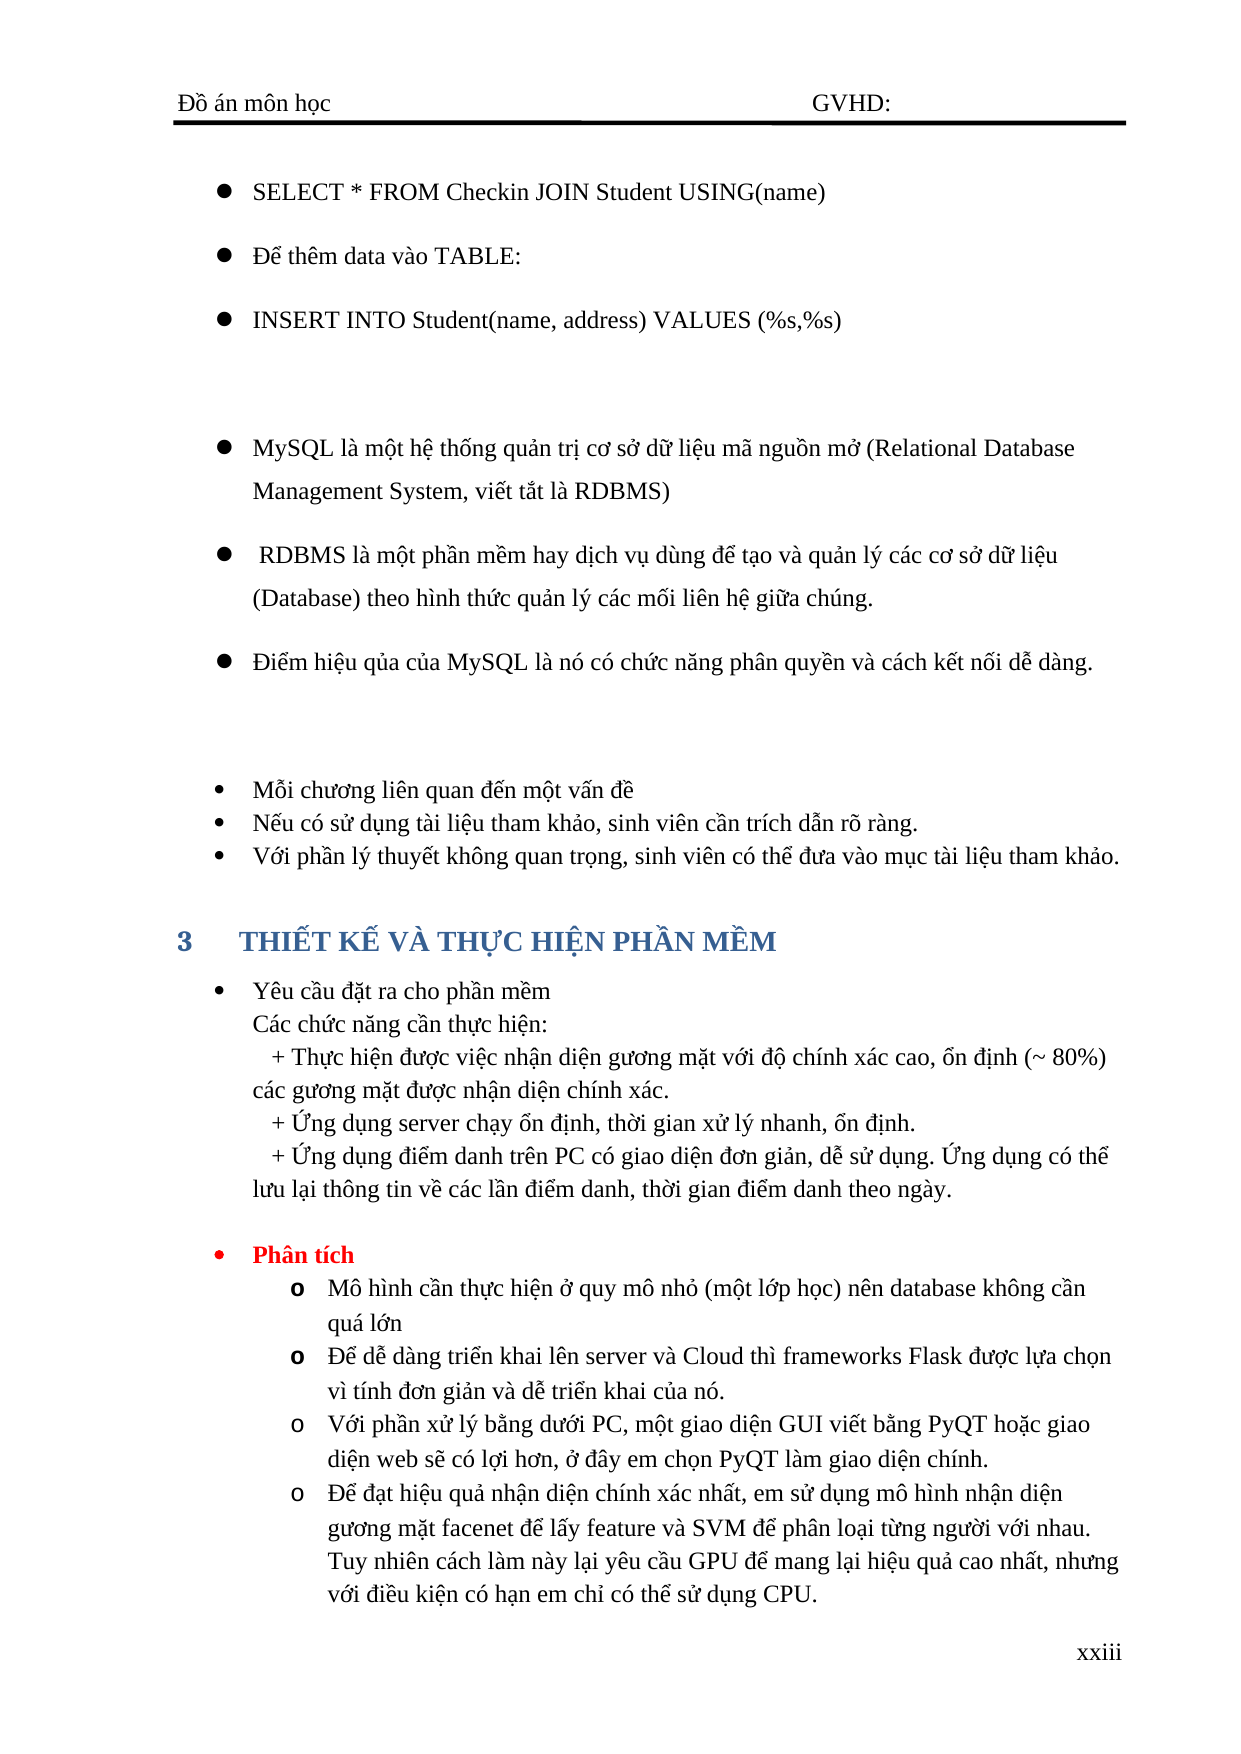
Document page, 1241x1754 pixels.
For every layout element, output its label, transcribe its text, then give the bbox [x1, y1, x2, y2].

list Để thêm data vào TABLE: [215, 241, 1122, 270]
list Nếu có sử dụng tài liệu tham khảo, sinh viên cần trích dẫn rõ ràng. [215, 808, 1122, 837]
list Với phần xử lý bằng dưới PC, một giao diện GUI viết bằng PyQT hoặc giao diện web sẽ có lợi hơn, ở đây em chọn PyQT làm giao diện chính. [290, 1409, 1122, 1473]
list Phân tích [215, 1240, 1122, 1269]
list Mỗi chương liên quan đến một vấn đề [215, 775, 1122, 804]
subtitle THIẾT KẾ VÀ THỰC HIỆN PHẦN MỀM [177, 924, 1122, 959]
list SELECT * FROM Checkin JOIN Student USING(name) [215, 177, 1122, 206]
list Các chức năng cần thực hiện: [252, 1009, 1122, 1038]
list RDBMS là một phần mềm hay dịch vụ dùng để tạo và quản lý các cơ sở dữ liệu (Database) theo hình thức quản lý các mối liên hệ giữa chúng. [215, 540, 1122, 612]
list INSERT INTO Student(name, address) VALUES (%s,%s) [215, 305, 1122, 334]
list Điểm hiệu qủa của MySQL là nó có chức năng phân quyền và cách kết nối dễ dàng. [215, 647, 1122, 676]
list + Ứng dụng server chạy ổn định, thời gian xử lý nhanh, ổn định. [252, 1108, 1122, 1137]
list Để dễ dàng triển khai lên server và Cloud thì frameworks Flask được lựa chọn vì tính đơn giản và dễ triển khai của nó. [290, 1341, 1122, 1405]
list Để đạt hiệu quả nhận diện chính xác nhất, em sử dụng mô hình nhận diện gương mặt facenet để lấy feature và SVM để phân loại từng người với nhau. Tuy nhiên cách làm này lại yêu cầu GPU để mang lại hiệu quả cao nhất, nhưng với điều kiện có hạn em chỉ có thể sử dụng CPU. [290, 1478, 1122, 1607]
list + Thực hiện được việc nhận diện gương mặt với độ chính xác cao, ổn định (~ 80%) các gương mặt được nhận diện chính xác. [252, 1042, 1122, 1104]
list Mô hình cần thực hiện ở quy mô nhỏ (một lớp học) nên database không cần quá lớn [290, 1273, 1122, 1337]
list + Ứng dụng điểm danh trên PC có giao diện đơn giản, dễ sử dụng. Ứng dụng có thể lưu lại thông tin về các lần điểm danh, thời gian điểm danh theo ngày. [252, 1141, 1122, 1203]
list Với phần lý thuyết không quan trọng, sinh viên có thể đưa vào mục tài liệu tham khảo. [215, 841, 1122, 870]
list MySQL là một hệ thống quản trị cơ sở dữ liệu mã nguồn mở (Relational Database Management System, viết tắt là RDBMS) [215, 433, 1122, 505]
list Yêu cầu đặt ra cho phần mềm [215, 976, 1122, 1005]
